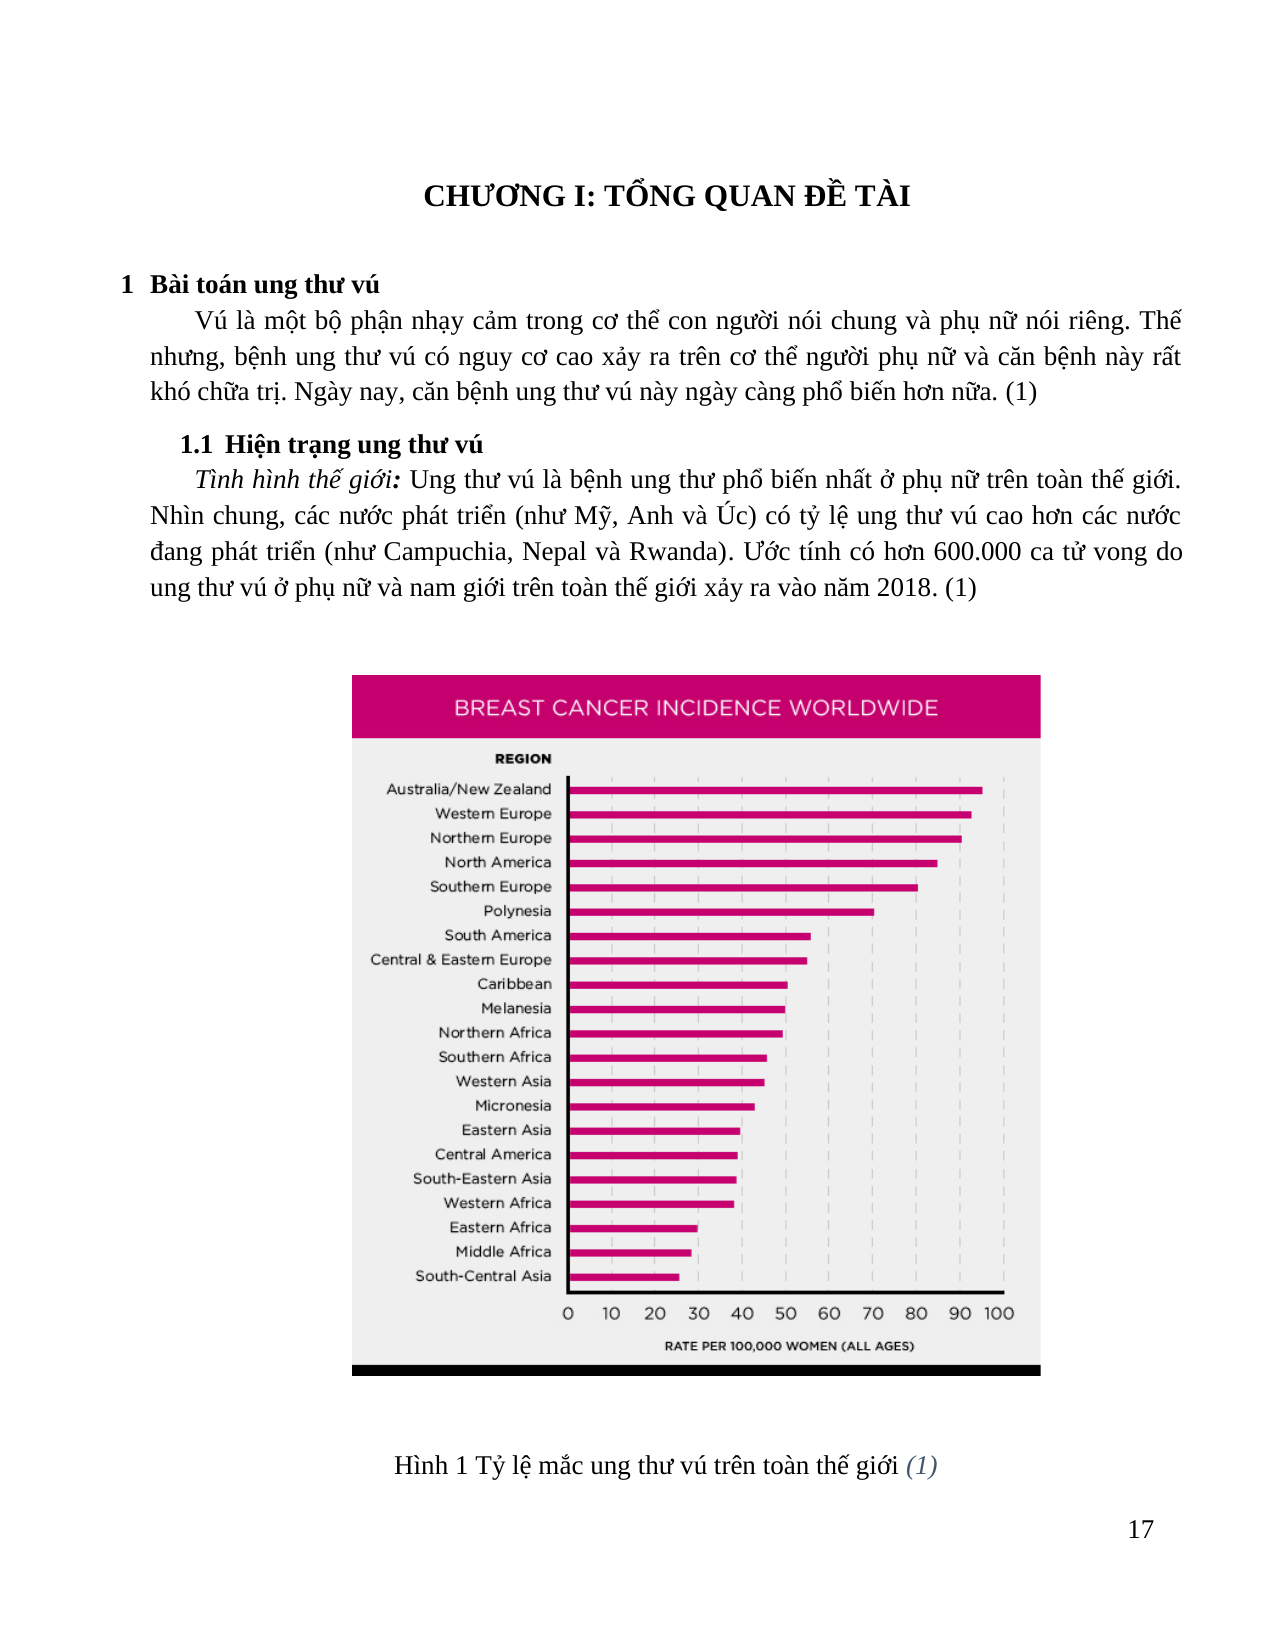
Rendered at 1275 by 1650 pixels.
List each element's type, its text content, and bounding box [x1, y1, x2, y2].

list Bài toán ung thư vú [120, 268, 1184, 299]
text Tình hình thế giới: Ung thư vú là bệnh ung thư phổ biến nhất ở phụ nữ trên toàn thế giới. Nhìn chung, các nước phát triển (như Mỹ, Anh và Úc) có tỷ lệ ung thư vú cao hơn các nước đang phát triển (như Campuchia, Nepal và Rwanda). Ước tính có hơn 600.000 ca tử vong do ung thư vú ở phụ nữ và nam giới trên toàn thế giới xảy ra vào năm 2018. [150, 464, 1184, 602]
list Hiện trạng ung thư vú [179, 428, 1184, 459]
picture [352, 675, 1041, 1376]
subtitle CHƯƠNG I: TỔNG QUAN ĐỀ TÀI [150, 177, 1184, 213]
text Hình 1 Tỷ lệ mắc ung thư vú trên toàn thế giới [150, 1449, 1184, 1480]
text Vú là một bộ phận nhạy cảm trong cơ thể con người nói chung và phụ nữ nói riêng. Thế nhưng, bệnh ung thư vú có nguy cơ cao xảy ra trên cơ thể người phụ nữ và căn bệnh này rất khó chữa trị. Ngày nay, căn bệnh ung thư vú này ngày càng phổ biến hơn nữa. [150, 304, 1184, 407]
